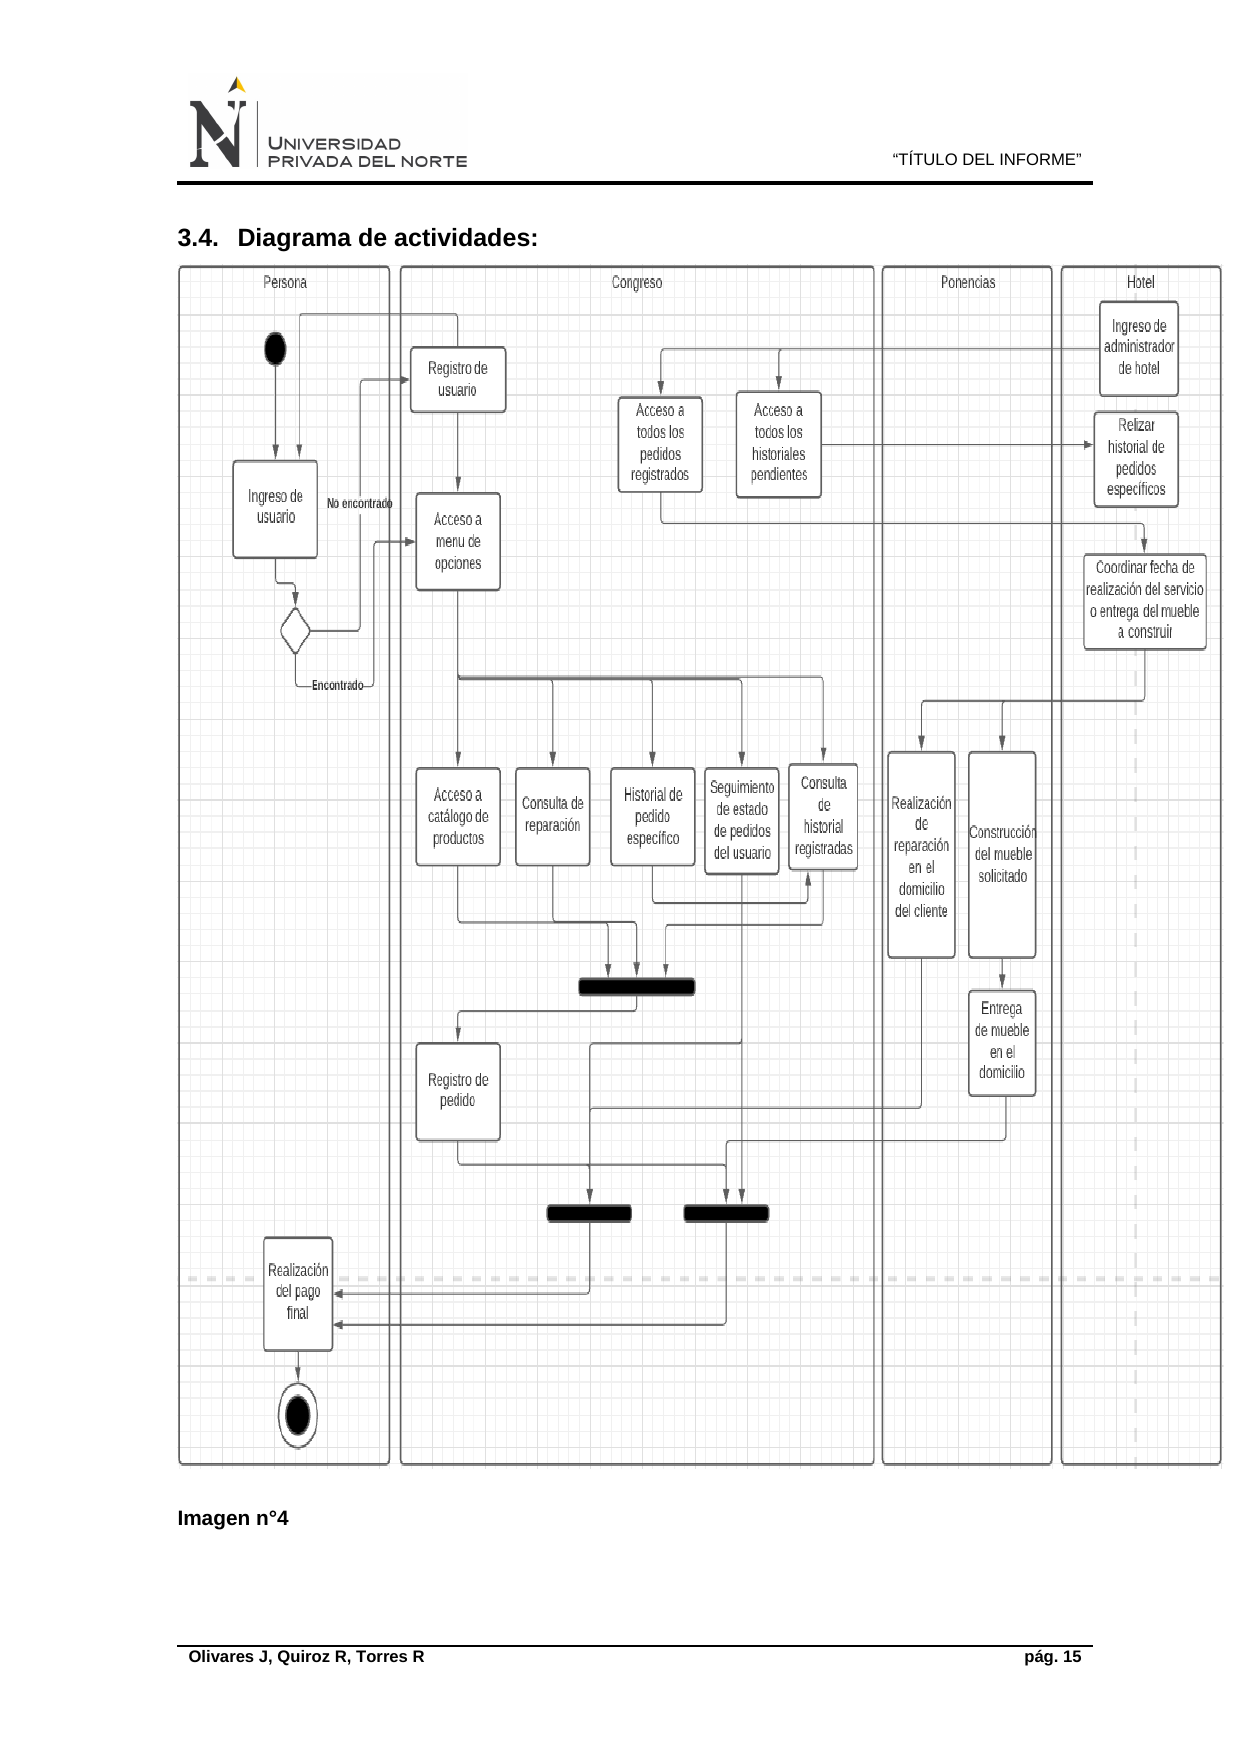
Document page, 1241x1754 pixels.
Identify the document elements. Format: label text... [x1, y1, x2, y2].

picture [188, 73, 469, 169]
subtitle Diagrama de actividades: [177, 223, 1092, 252]
text Imagen n°4 [177, 1506, 1092, 1530]
picture [177, 264, 1224, 1469]
